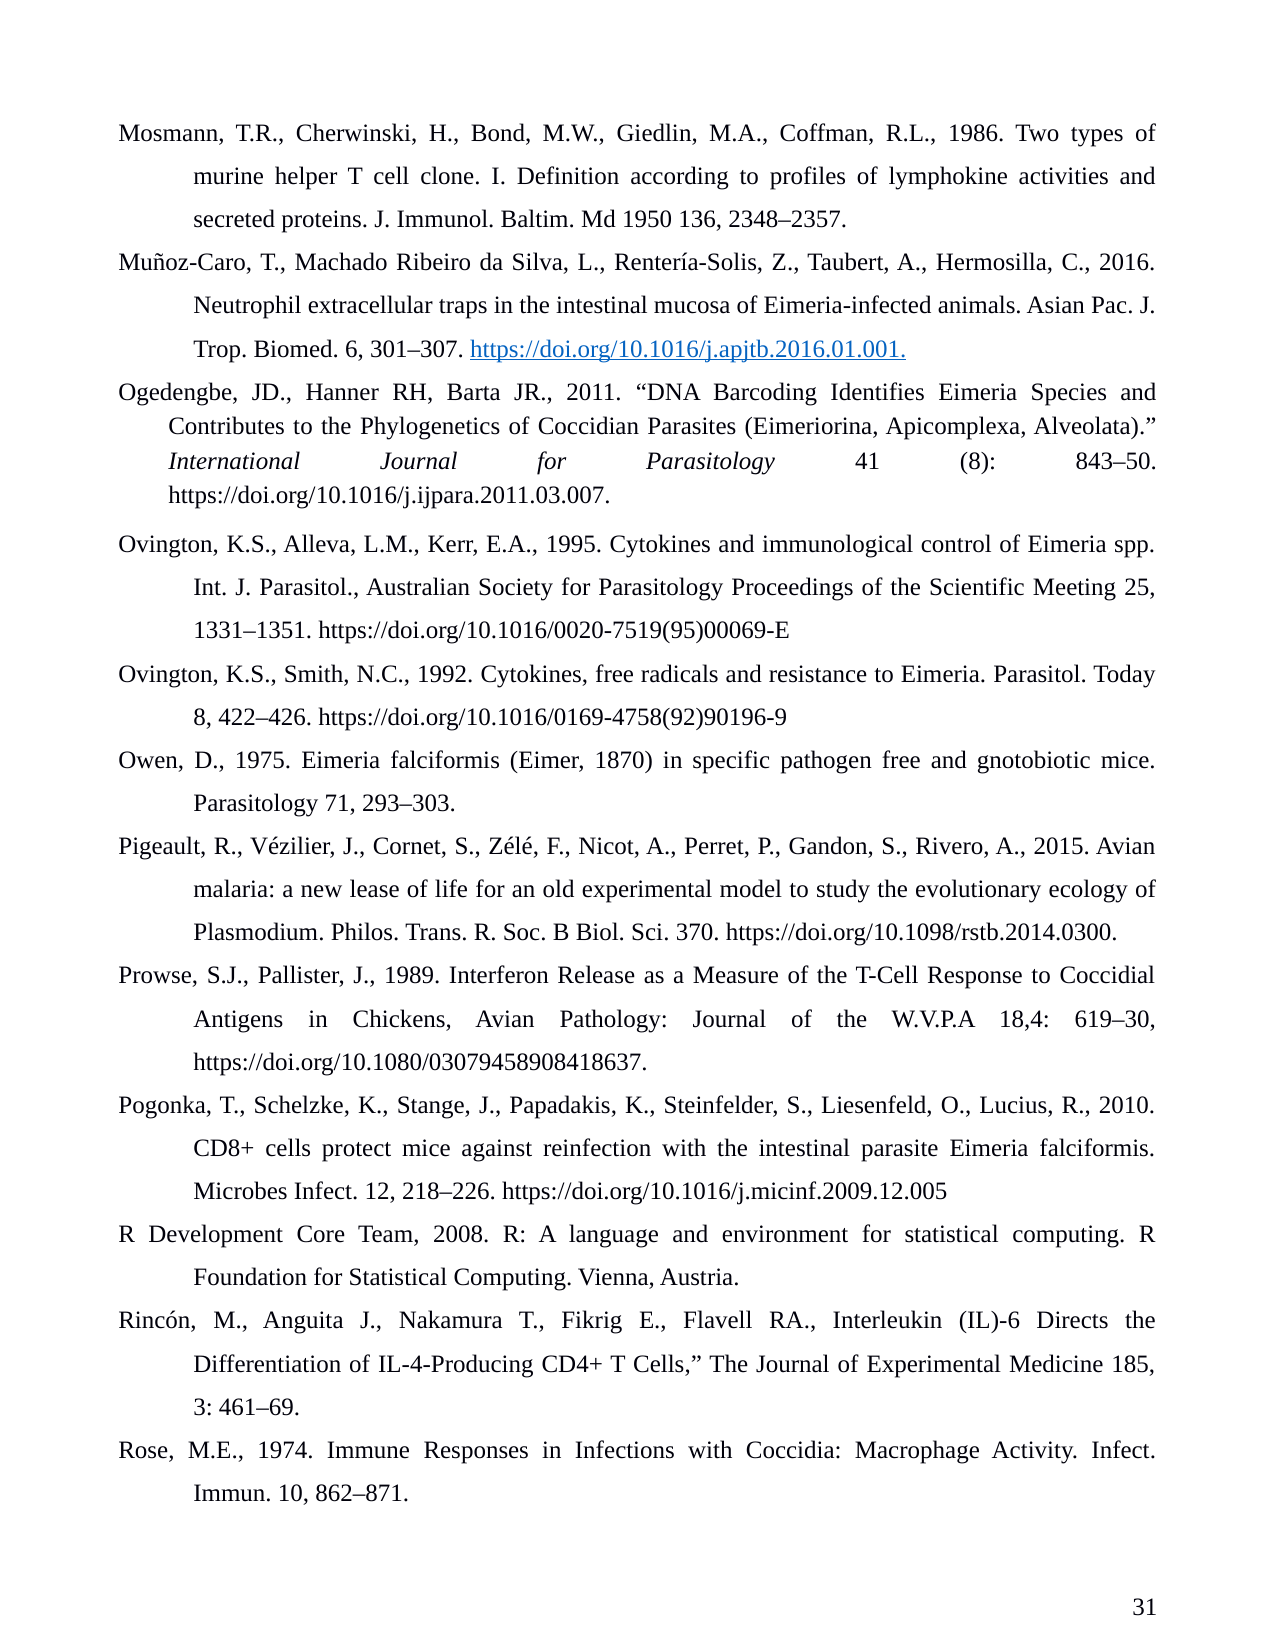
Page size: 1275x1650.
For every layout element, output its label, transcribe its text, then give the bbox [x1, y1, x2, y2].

text Pogonka, T., Schelzke, K., Stange, J., Papadakis, K., Steinfelder, S., Liesenfeld, O., Lucius, R., 2010. CD8+ cells protect mice against reinfection with the intestinal parasite Eimeria falciformis. Microbes Infect. 12, 218–226. https://doi.org/10.1016/j.micinf.2009.12.005 [118, 1090, 1157, 1205]
text Rincón, M., Anguita J., Nakamura T., Fikrig E., Flavell RA., Interleukin (IL)-6 Directs the Differentiation of IL-4-Producing CD4+ T Cells,” The Journal of Experimental Medicine 185, 3: 461–69. [118, 1306, 1157, 1421]
text Prowse, S.J., Pallister, J., 1989. Interferon Release as a Measure of the T-Cell Response to Coccidial Antigens in Chickens, Avian Pathology: Journal of the W.V.P.A 18,4: 619–30, https://doi.org/10.1080/03079458908418637. [118, 961, 1157, 1076]
text Muñoz-Caro, T., Machado Ribeiro da Silva, L., Rentería-Solis, Z., Taubert, A., Hermosilla, C., 2016. Neutrophil extracellular traps in the intestinal mucosa of Eimeria-infected animals. Asian Pac. J. Trop. Biomed. 6, 301–307. https://doi.org/10.1016/j.apjtb.2016.01.001. [118, 247, 1157, 362]
text R Development Core Team, 2008. R: A language and environment for statistical computing. R Foundation for Statistical Computing. Vienna, Austria. [118, 1219, 1157, 1291]
text Ovington, K.S., Smith, N.C., 1992. Cytokines, free radicals and resistance to Eimeria. Parasitol. Today 8, 422–426. https://doi.org/10.1016/0169-4758(92)90196-9 [118, 659, 1157, 731]
text Rose, M.E., 1974. Immune Responses in Infections with Coccidia: Macrophage Activity. Infect. Immun. 10, 862–871. [118, 1435, 1157, 1507]
text Pigeault, R., Vézilier, J., Cornet, S., Zélé, F., Nicot, A., Perret, P., Gandon, S., Rivero, A., 2015. Avian malaria: a new lease of life for an old experimental model to study the evolutionary ecology of Plasmodium. Philos. Trans. R. Soc. B Biol. Sci. 370. https://doi.org/10.1098/rstb.2014.0300. [118, 831, 1157, 946]
text Mosmann, T.R., Cherwinski, H., Bond, M.W., Giedlin, M.A., Coffman, R.L., 1986. Two types of murine helper T cell clone. I. Definition according to profiles of lymphokine activities and secreted proteins. J. Immunol. Baltim. Md 1950 136, 2348–2357. [118, 118, 1157, 233]
text Ovington, K.S., Alleva, L.M., Kerr, E.A., 1995. Cytokines and immunological control of Eimeria spp. Int. J. Parasitol., Australian Society for Parasitology Proceedings of the Scientific Meeting 25, 1331–1351. https://doi.org/10.1016/0020-7519(95)00069-E [118, 529, 1157, 644]
text Ogedengbe, JD., Hanner RH, Barta JR., 2011. “DNA Barcoding Identifies Eimeria Species and Contributes to the Phylogenetics of Coccidian Parasites (Eimeriorina, Apicomplexa, Alveolata).” International Journal for Parasitology 41 (8): 843–50. https://doi.org/10.1016/j.ijpara.2011.03.007. [118, 377, 1157, 509]
text Owen, D., 1975. Eimeria falciformis (Eimer, 1870) in specific pathogen free and gnotobiotic mice. Parasitology 71, 293–303. [118, 745, 1157, 817]
